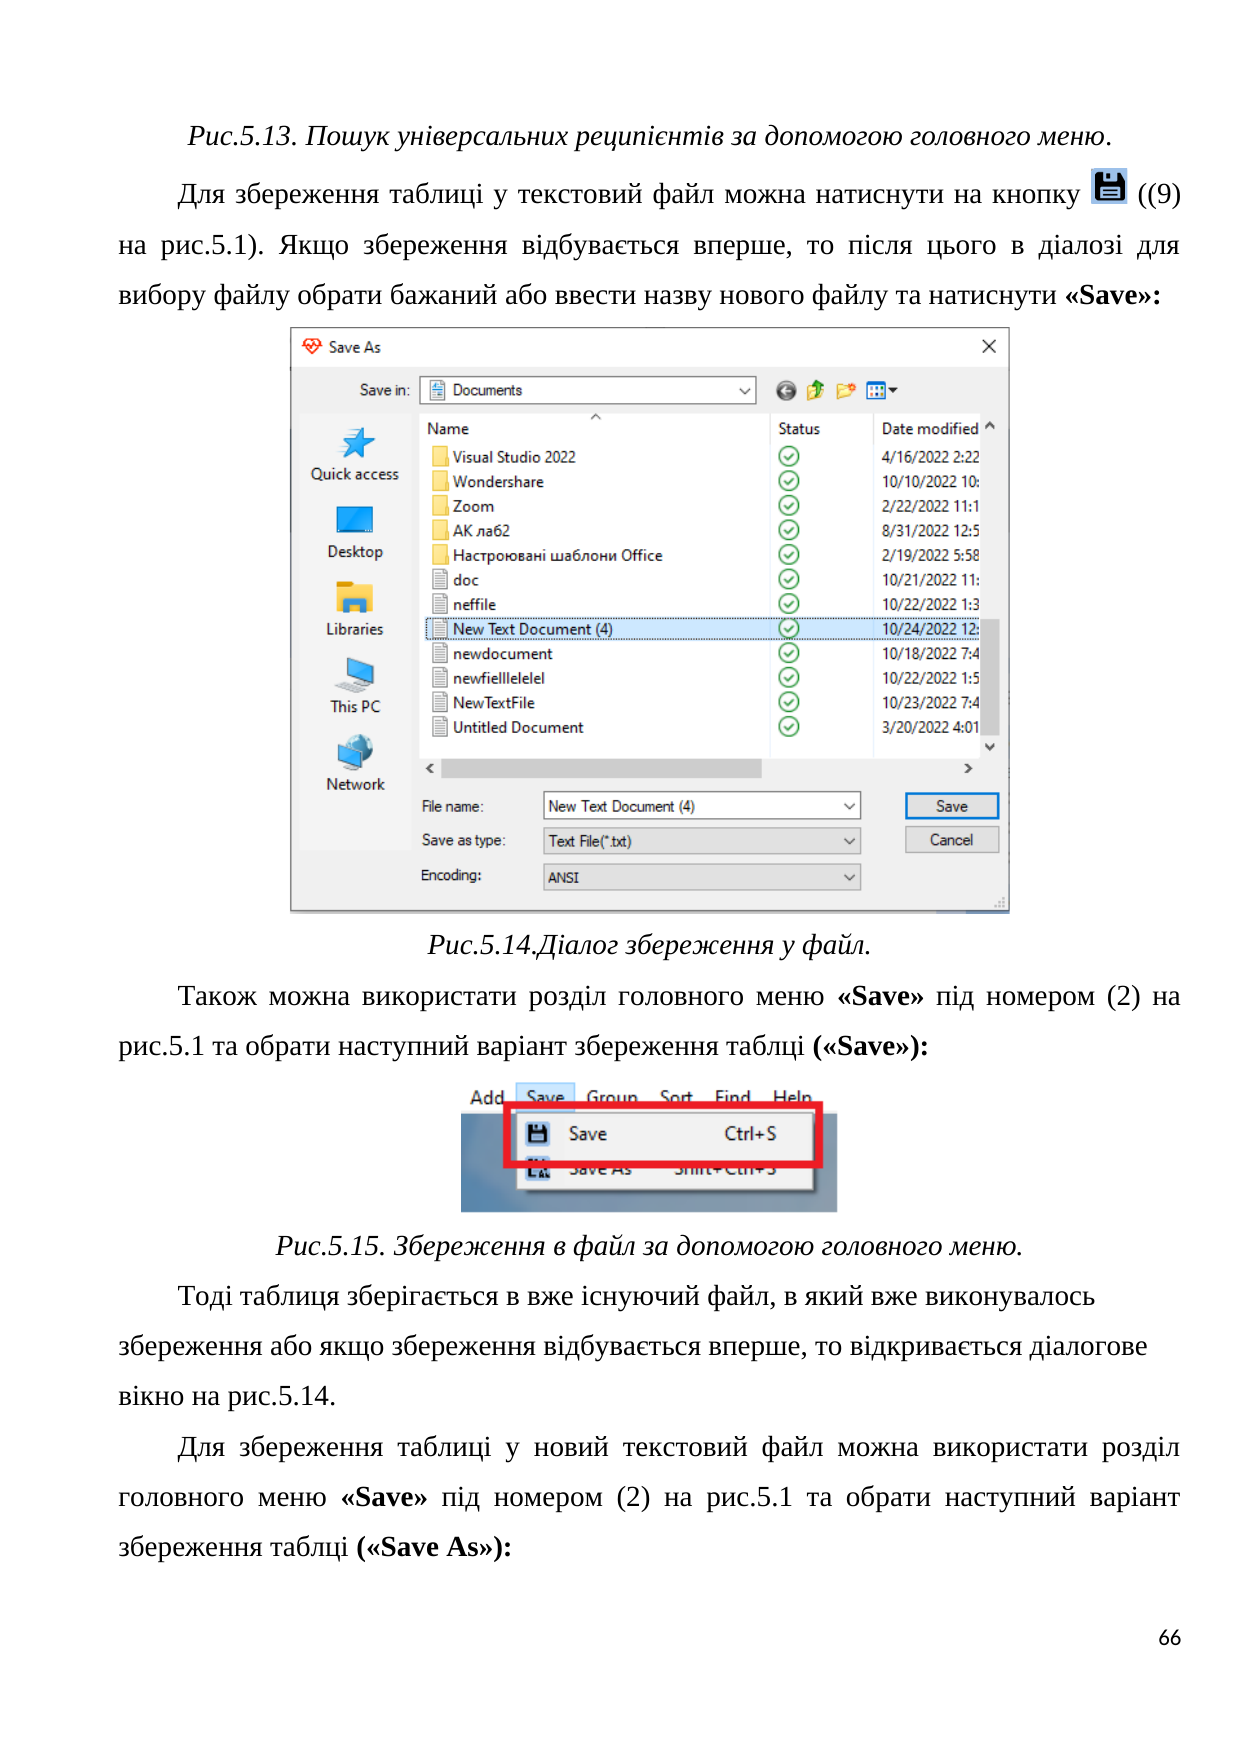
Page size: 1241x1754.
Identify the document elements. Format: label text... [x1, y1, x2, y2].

text Тоді таблиця зберігається в вже існуючий файл, в який вже виконувалось збереження або якщо збереження відбувається вперше, то відкривається діалогове вікно на рис.5.14. [118, 1278, 1181, 1412]
text Рис.5.15. Збереження в файл за допомогою головного меню. [118, 1228, 1181, 1261]
picture [289, 327, 1010, 914]
text Для збереження таблиці у текстовий файл можна натиснути на кнопку ((9) на рис.5.1). Якщо збереження відбувається вперше, то після цього в діалозі для вибору файлу обрати бажаний або ввести назву нового файлу та натиснути «Save»: [118, 168, 1181, 311]
text Для збереження таблиці у новий текстовий файл можна використати розділ головного меню «Save» під номером (2) на рис.5.1 та обрати наступний варіант збереження таблці («Save As»): [118, 1429, 1181, 1563]
text Також можна використати розділ головного меню «Save» під номером (2) на рис.5.1 та обрати наступний варіант збереження таблці («Save»): [118, 978, 1181, 1061]
picture [461, 1078, 839, 1214]
picture [1091, 168, 1128, 204]
text Рис.5.14.Діалог збереження у файл. [118, 927, 1181, 961]
text Рис.5.13. Пошук універсальних реципієнтів за допомогою головного меню. [118, 118, 1181, 152]
